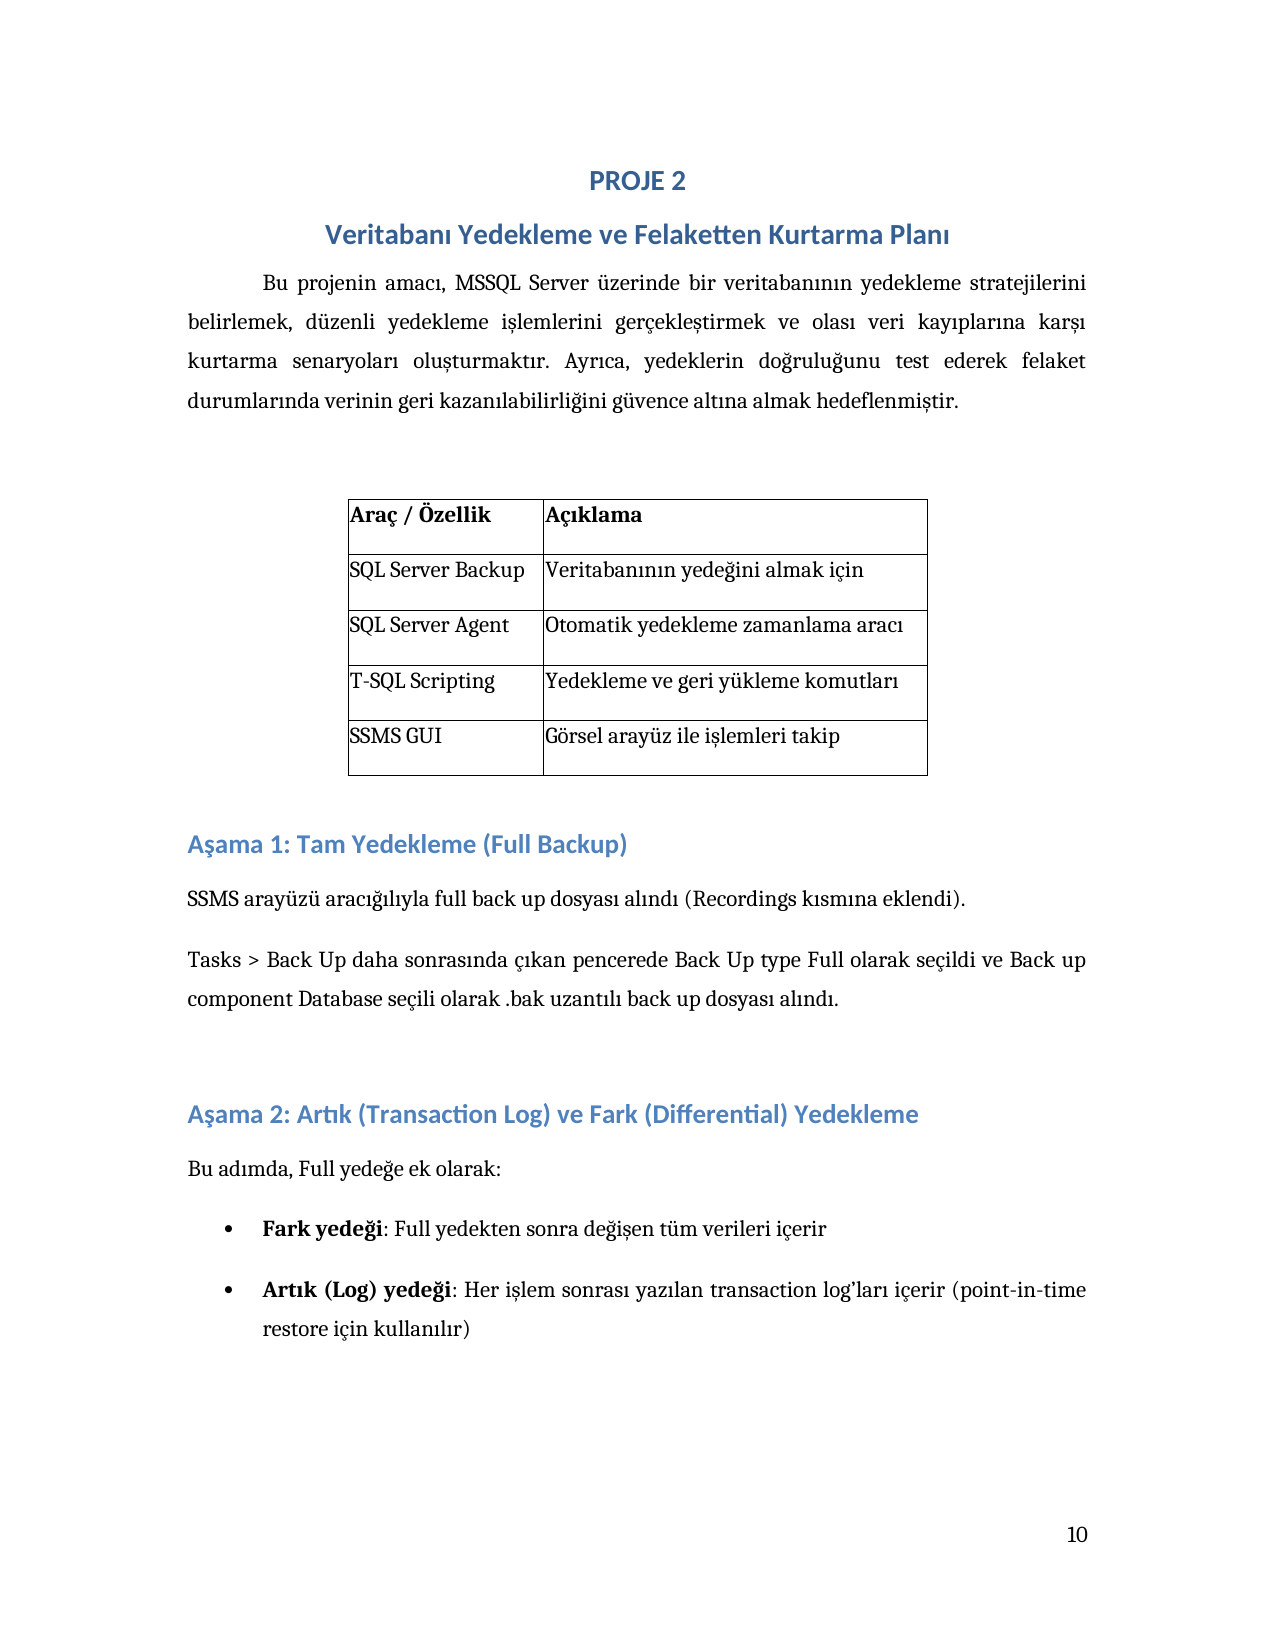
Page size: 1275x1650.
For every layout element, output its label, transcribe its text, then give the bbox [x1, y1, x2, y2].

subtitle Aşama 1: Tam Yedekleme (Full Backup) [187, 827, 1087, 860]
table_cell SQL Server Agent [349, 611, 543, 665]
text Bu adımda, Full yedeğe ek olarak: [187, 1156, 1087, 1182]
list Fark yedeği: Full yedekten sonra değişen tüm verileri içerir [225, 1216, 1087, 1243]
text Tasks > Back Up daha sonrasında çıkan pencerede Back Up type Full olarak seçildi ve Back up component Database seçili olarak .bak uzantılı back up dosyası alındı. [187, 946, 1087, 1012]
table_cell Veritabanının yedeğini almak için [544, 555, 927, 609]
table_cell Görsel arayüz ile işlemleri takip [544, 721, 927, 775]
text Bu projenin amacı, MSSQL Server üzerinde bir veritabanının yedekleme stratejilerini belirlemek, düzenli yedekleme işlemlerini gerçekleştirmek ve olası veri kayıplarına karşı kurtarma senaryoları oluşturmaktır. Ayrıca, yedeklerin doğruluğunu test ederek felaket durumlarında verinin geri kazanılabilirliğini güvence altına almak hedeflenmiştir. [187, 269, 1087, 414]
subtitle Aşama 2: Artık (Transaction Log) ve Fark (Differential) Yedekleme [187, 1097, 1087, 1130]
table_header Araç / Özellik [349, 500, 543, 554]
subtitle Veritabanı Yedekleme ve Felaketten Kurtarma Planı [187, 216, 1087, 252]
table_cell SQL Server Backup [349, 555, 543, 609]
table_cell Yedekleme ve geri yükleme komutları [544, 666, 927, 720]
table_header Açıklama [544, 500, 927, 554]
list Artık (Log) yedeği: Her işlem sonrası yazılan transaction log’ları içerir (point-in-time restore için kullanılır) [225, 1277, 1087, 1342]
text SSMS arayüzü aracığılıyla full back up dosyası alındı (Recordings kısmına eklendi). [187, 886, 1087, 912]
table_cell Otomatik yedekleme zamanlama aracı [544, 611, 927, 665]
table_cell T-SQL Scripting [349, 666, 543, 720]
subtitle PROJE 2 [187, 162, 1087, 198]
table_cell SSMS GUI [349, 721, 543, 775]
